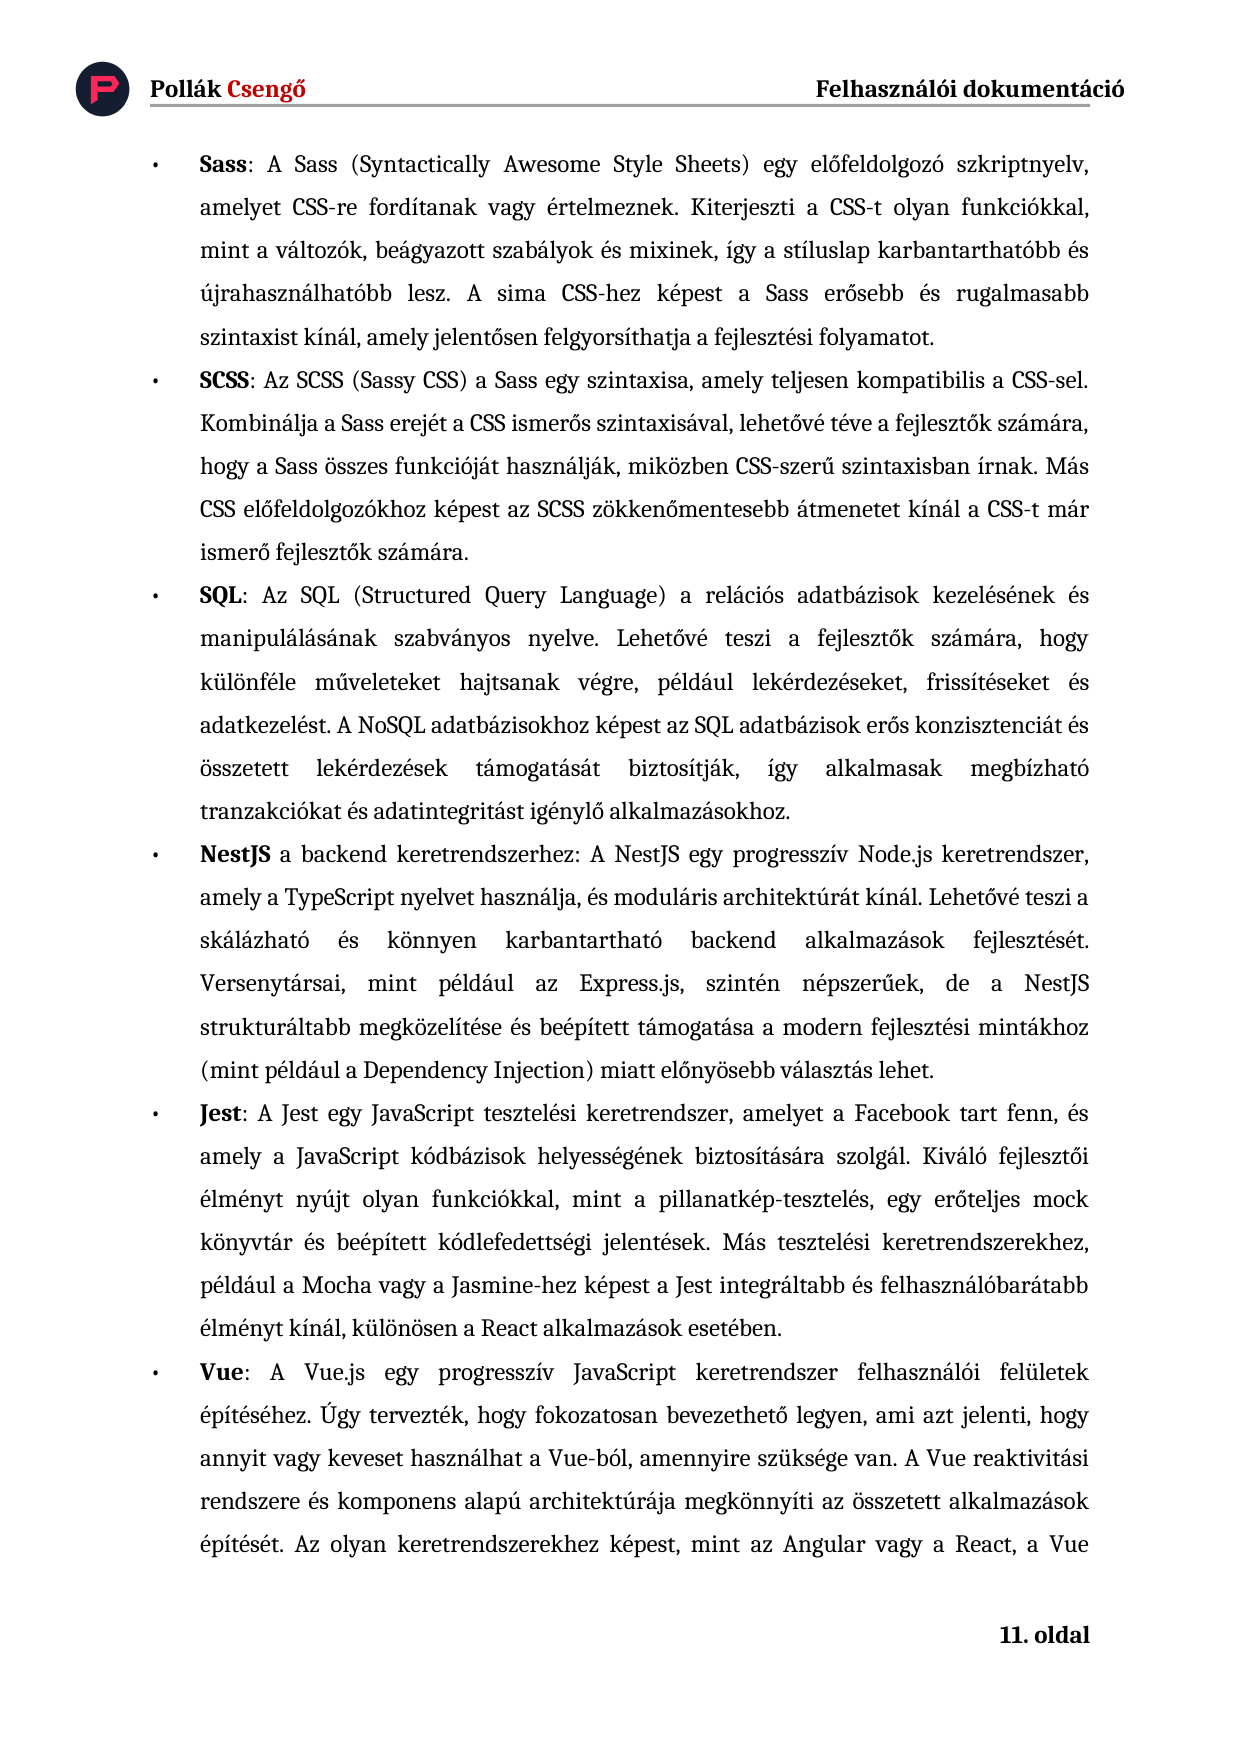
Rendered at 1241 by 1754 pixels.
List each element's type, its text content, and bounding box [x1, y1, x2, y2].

list SQL: Az SQL (Structured Query Language) a relációs adatbázisok kezelésének és manipulálásának szabványos nyelve. Lehetővé teszi a fejlesztők számára, hogy különféle műveleteket hajtsanak végre, például lekérdezéseket, frissítéseket és adatkezelést. A NoSQL adatbázisokhoz képest az SQL adatbázisok erős konzisztenciát és összetett lekérdezések támogatását biztosítják, így alkalmasak megbízható tranzakciókat és adatintegritást igénylő alkalmazásokhoz. [150, 581, 1090, 826]
list NestJS a backend keretrendszerhez: A NestJS egy progresszív Node.js keretrendszer, amely a TypeScript nyelvet használja, és moduláris architektúrát kínál. Lehetővé teszi a skálázható és könnyen karbantartható backend alkalmazások fejlesztését. Versenytársai, mint például az Express.js, szintén népszerűek, de a NestJS strukturáltabb megközelítése és beépített támogatása a modern fejlesztési mintákhoz (mint például a Dependency Injection) miatt előnyösebb választás lehet. [150, 840, 1090, 1084]
list SCSS: Az SCSS (Sassy CSS) a Sass egy szintaxisa, amely teljesen kompatibilis a CSS-sel. Kombinálja a Sass erejét a CSS ismerős szintaxisával, lehetővé téve a fejlesztők számára, hogy a Sass összes funkcióját használják, miközben CSS-szerű szintaxisban írnak. Más CSS előfeldolgozókhoz képest az SCSS zökkenőmentesebb átmenetet kínál a CSS-t már ismerő fejlesztők számára. [150, 366, 1090, 567]
list Sass: A Sass (Syntactically Awesome Style Sheets) egy előfeldolgozó szkriptnyelv, amelyet CSS-re fordítanak vagy értelmeznek. Kiterjeszti a CSS-t olyan funkciókkal, mint a változók, beágyazott szabályok és mixinek, így a stíluslap karbantarthatóbb és újrahasználhatóbb lesz. A sima CSS-hez képest a Sass erősebb és rugalmasabb szintaxist kínál, amely jelentősen felgyorsíthatja a fejlesztési folyamatot. [150, 150, 1090, 351]
list Jest: A Jest egy JavaScript tesztelési keretrendszer, amelyet a Facebook tart fenn, és amely a JavaScript kódbázisok helyességének biztosítására szolgál. Kiváló fejlesztői élményt nyújt olyan funkciókkal, mint a pillanatkép-tesztelés, egy erőteljes mock könyvtár és beépített kódlefedettségi jelentések. Más tesztelési keretrendszerekhez, például a Mocha vagy a Jasmine-hez képest a Jest integráltabb és felhasználóbarátabb élményt kínál, különösen a React alkalmazások esetében. [150, 1099, 1090, 1343]
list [150, 1357, 1090, 1559]
picture [71, 57, 132, 118]
